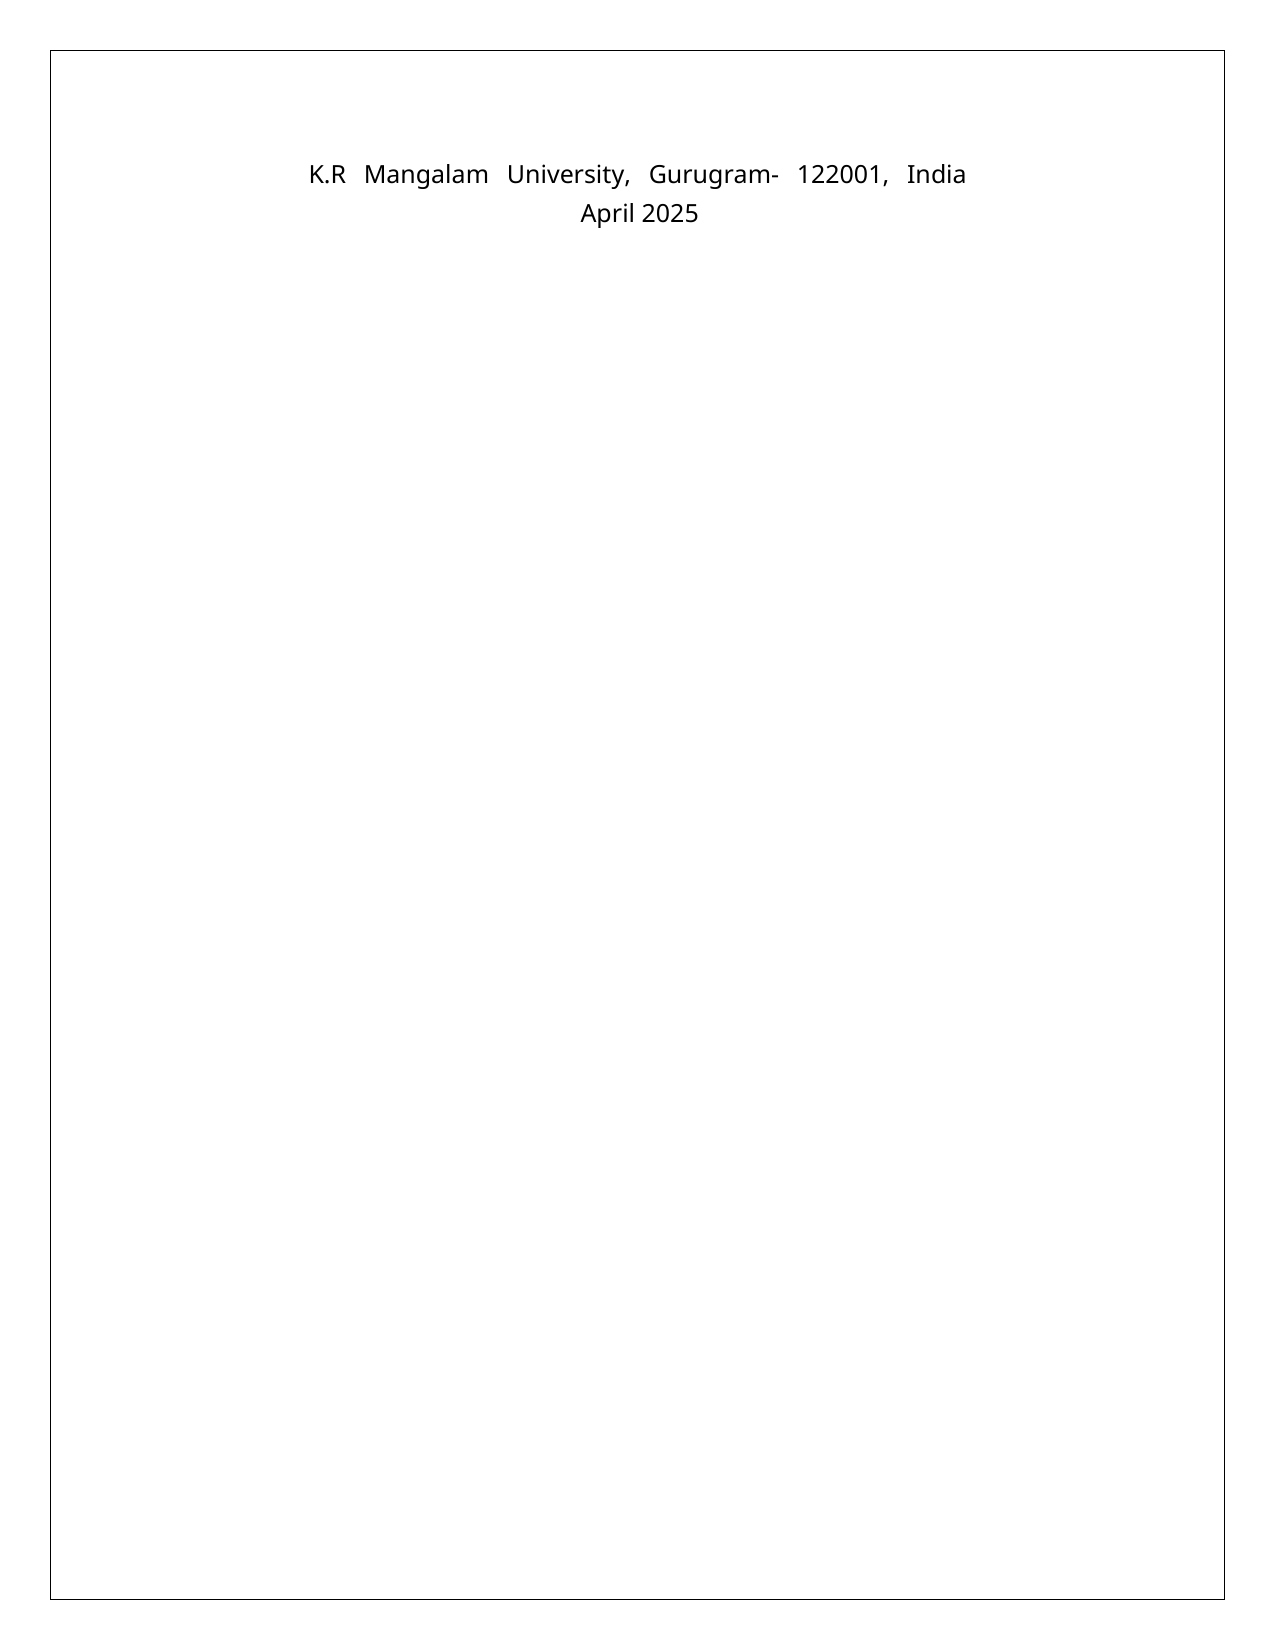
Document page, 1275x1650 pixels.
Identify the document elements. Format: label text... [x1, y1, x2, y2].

text K.R Mangalam University, Gurugram- 122001, India April 2025 [308, 156, 967, 229]
